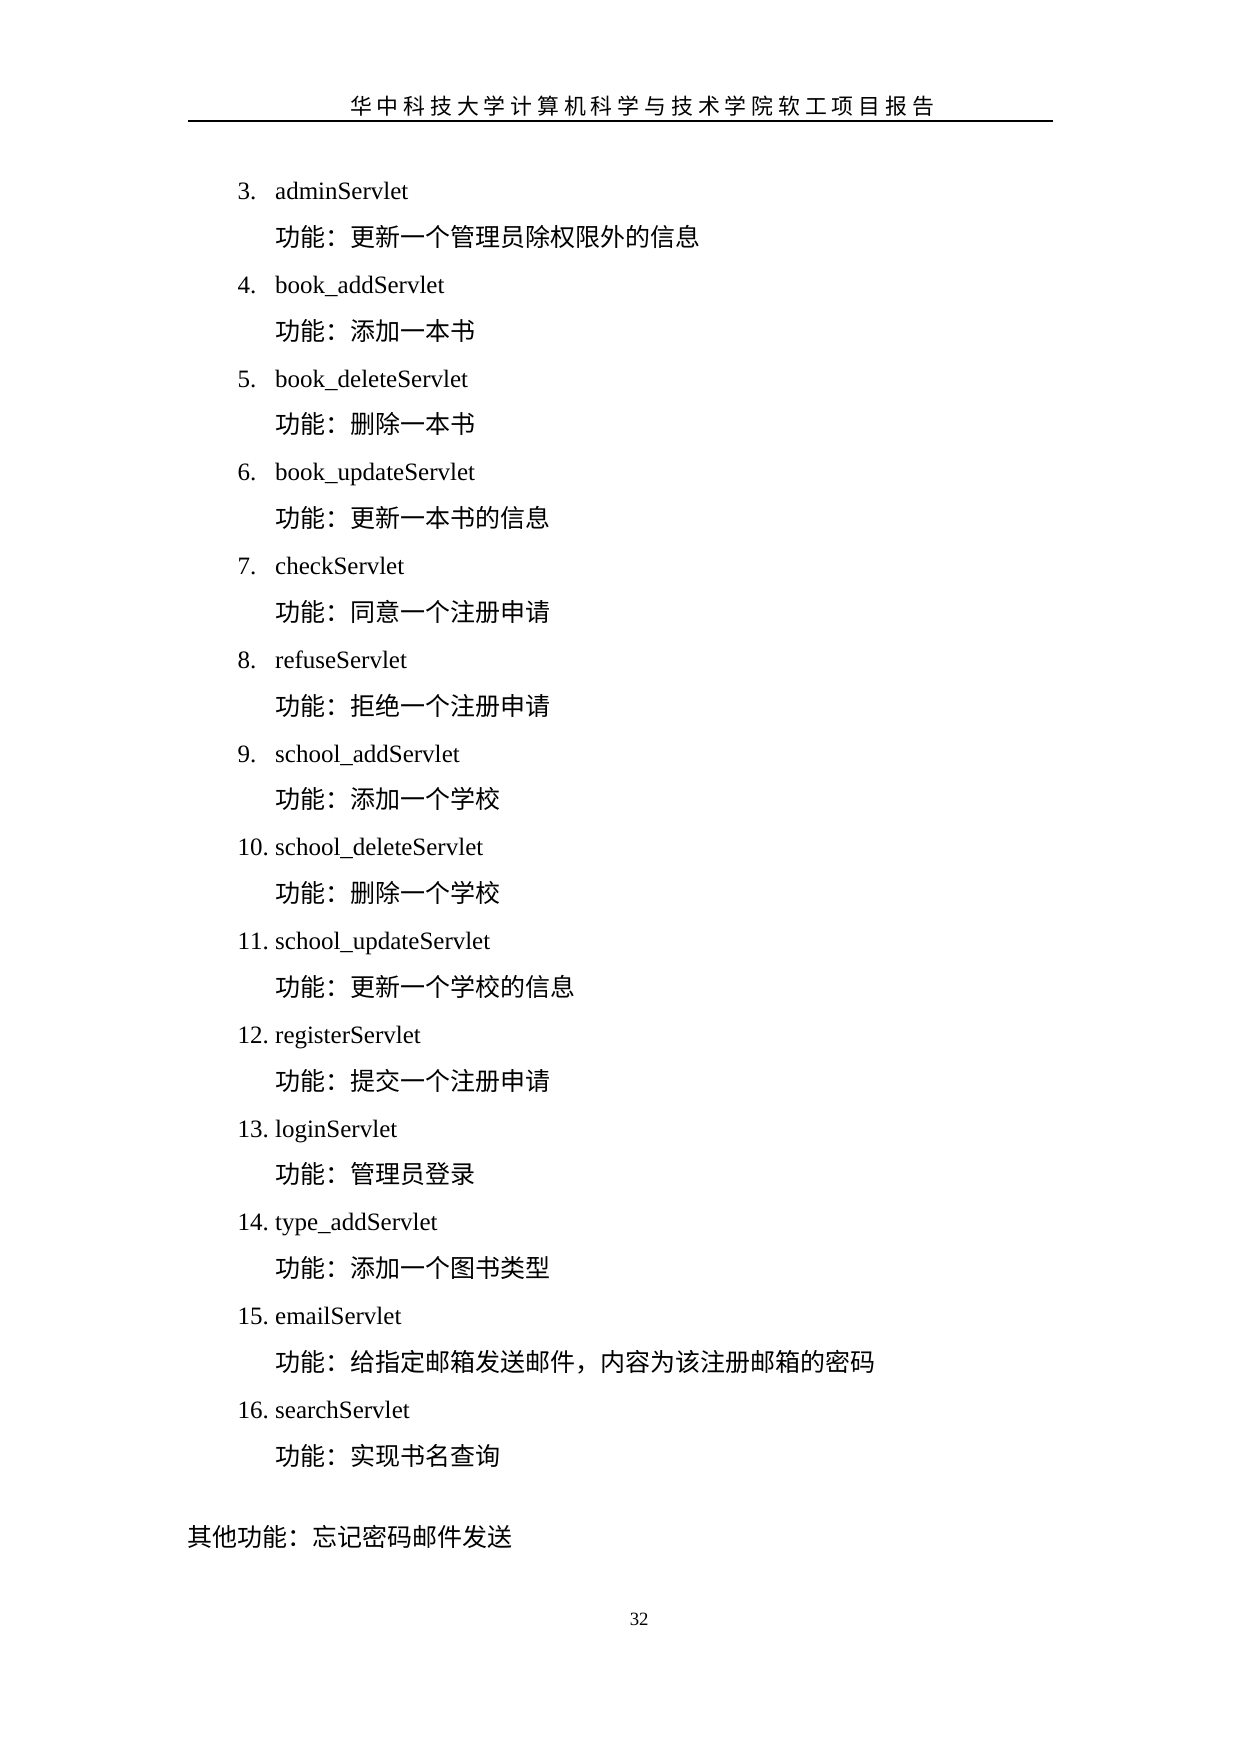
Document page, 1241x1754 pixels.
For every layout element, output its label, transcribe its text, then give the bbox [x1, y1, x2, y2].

list school_addServlet [237, 724, 1053, 771]
list loginServlet [237, 1099, 1053, 1146]
list school_updateServlet [237, 912, 1053, 959]
list registerServlet [237, 1006, 1053, 1053]
list searchServlet [237, 1381, 1053, 1428]
list checkServlet [237, 537, 1053, 584]
list 功能：管理员登录 [275, 1146, 1053, 1193]
list emailServlet [237, 1287, 1053, 1334]
list adminServlet [237, 162, 1053, 209]
list refuseServlet [237, 631, 1053, 678]
list 功能：更新一个学校的信息 [275, 959, 1053, 1006]
list 功能：添加一个学校 [275, 771, 1053, 818]
list 功能：删除一个学校 [275, 865, 1053, 912]
text 其他功能：忘记密码邮件发送 [187, 1518, 1053, 1554]
list book_updateServlet [237, 443, 1053, 490]
list school_deleteServlet [237, 818, 1053, 865]
list 功能：给指定邮箱发送邮件，内容为该注册邮箱的密码 [275, 1334, 1053, 1381]
list type_addServlet [237, 1193, 1053, 1240]
list 功能：提交一个注册申请 [275, 1053, 1053, 1099]
list 功能：添加一本书 [275, 303, 1053, 349]
list 功能：实现书名查询 [275, 1428, 1053, 1474]
list 功能：同意一个注册申请 [275, 584, 1053, 631]
list book_addServlet [237, 256, 1053, 303]
list 功能：更新一个管理员除权限外的信息 [275, 209, 1053, 256]
list 功能：拒绝一个注册申请 [275, 678, 1053, 724]
list 功能：更新一本书的信息 [275, 490, 1053, 537]
list 功能：删除一本书 [275, 396, 1053, 443]
list 功能：添加一个图书类型 [275, 1240, 1053, 1287]
list book_deleteServlet [237, 349, 1053, 396]
